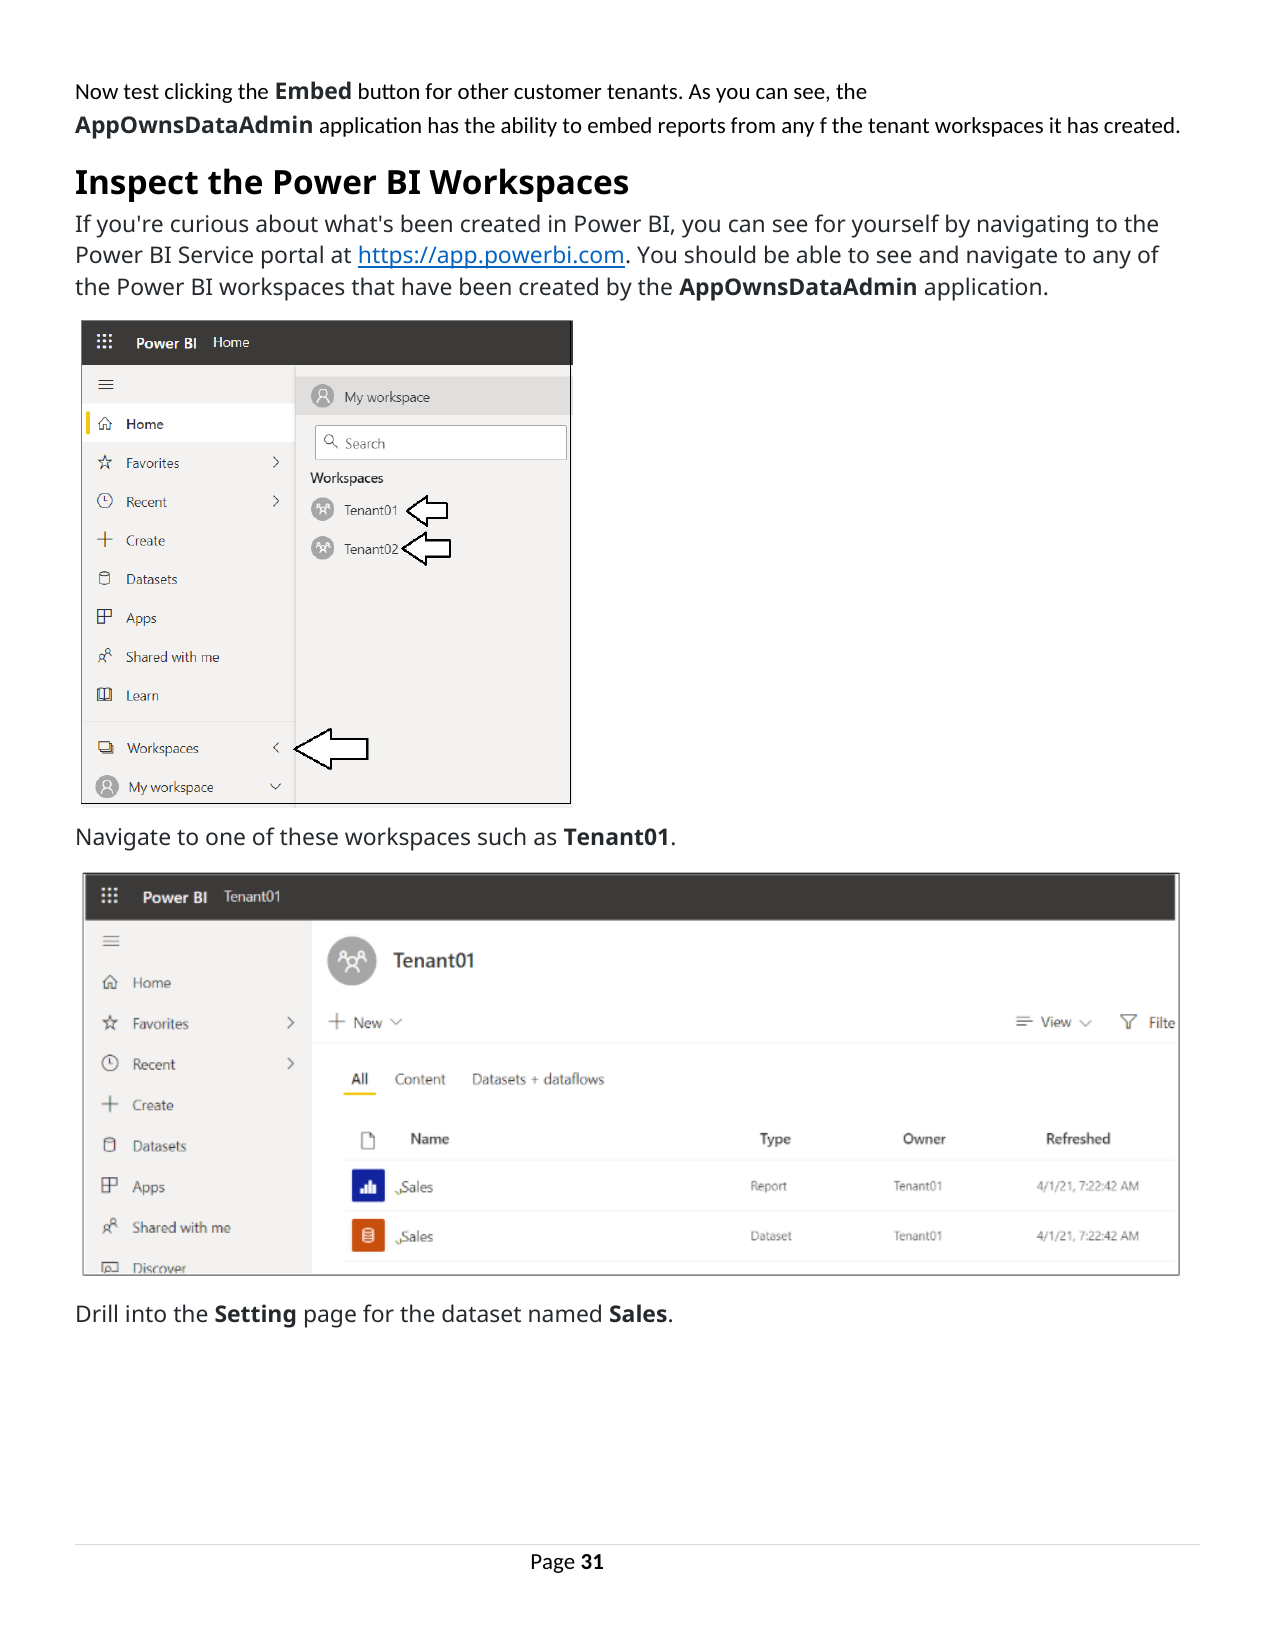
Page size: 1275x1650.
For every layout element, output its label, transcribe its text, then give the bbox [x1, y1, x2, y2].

text Drill into the Setting page for the dataset named Sales. [75, 1298, 1200, 1329]
picture [75, 864, 1190, 1286]
picture [75, 314, 582, 808]
text If you're curious about what's been created in Power BI, you can see for yourself by navigating to the Power BI Service portal at https://app.powerbi.com. You should be able to see and navigate to any of the Power BI workspaces that have been created by the AppOwnsDataAdmin application. [75, 208, 1200, 302]
text Navigate to one of these workspaces such as Tenant01. [75, 820, 1200, 852]
text Now test clicking the Embed button for other customer tenants. As you can see, the AppOwnsDataAdmin application has the ability to embed reports from any f the tenant workspaces it has created. [75, 75, 1200, 140]
subtitle Inspect the Power BI Workspaces [75, 159, 1200, 204]
